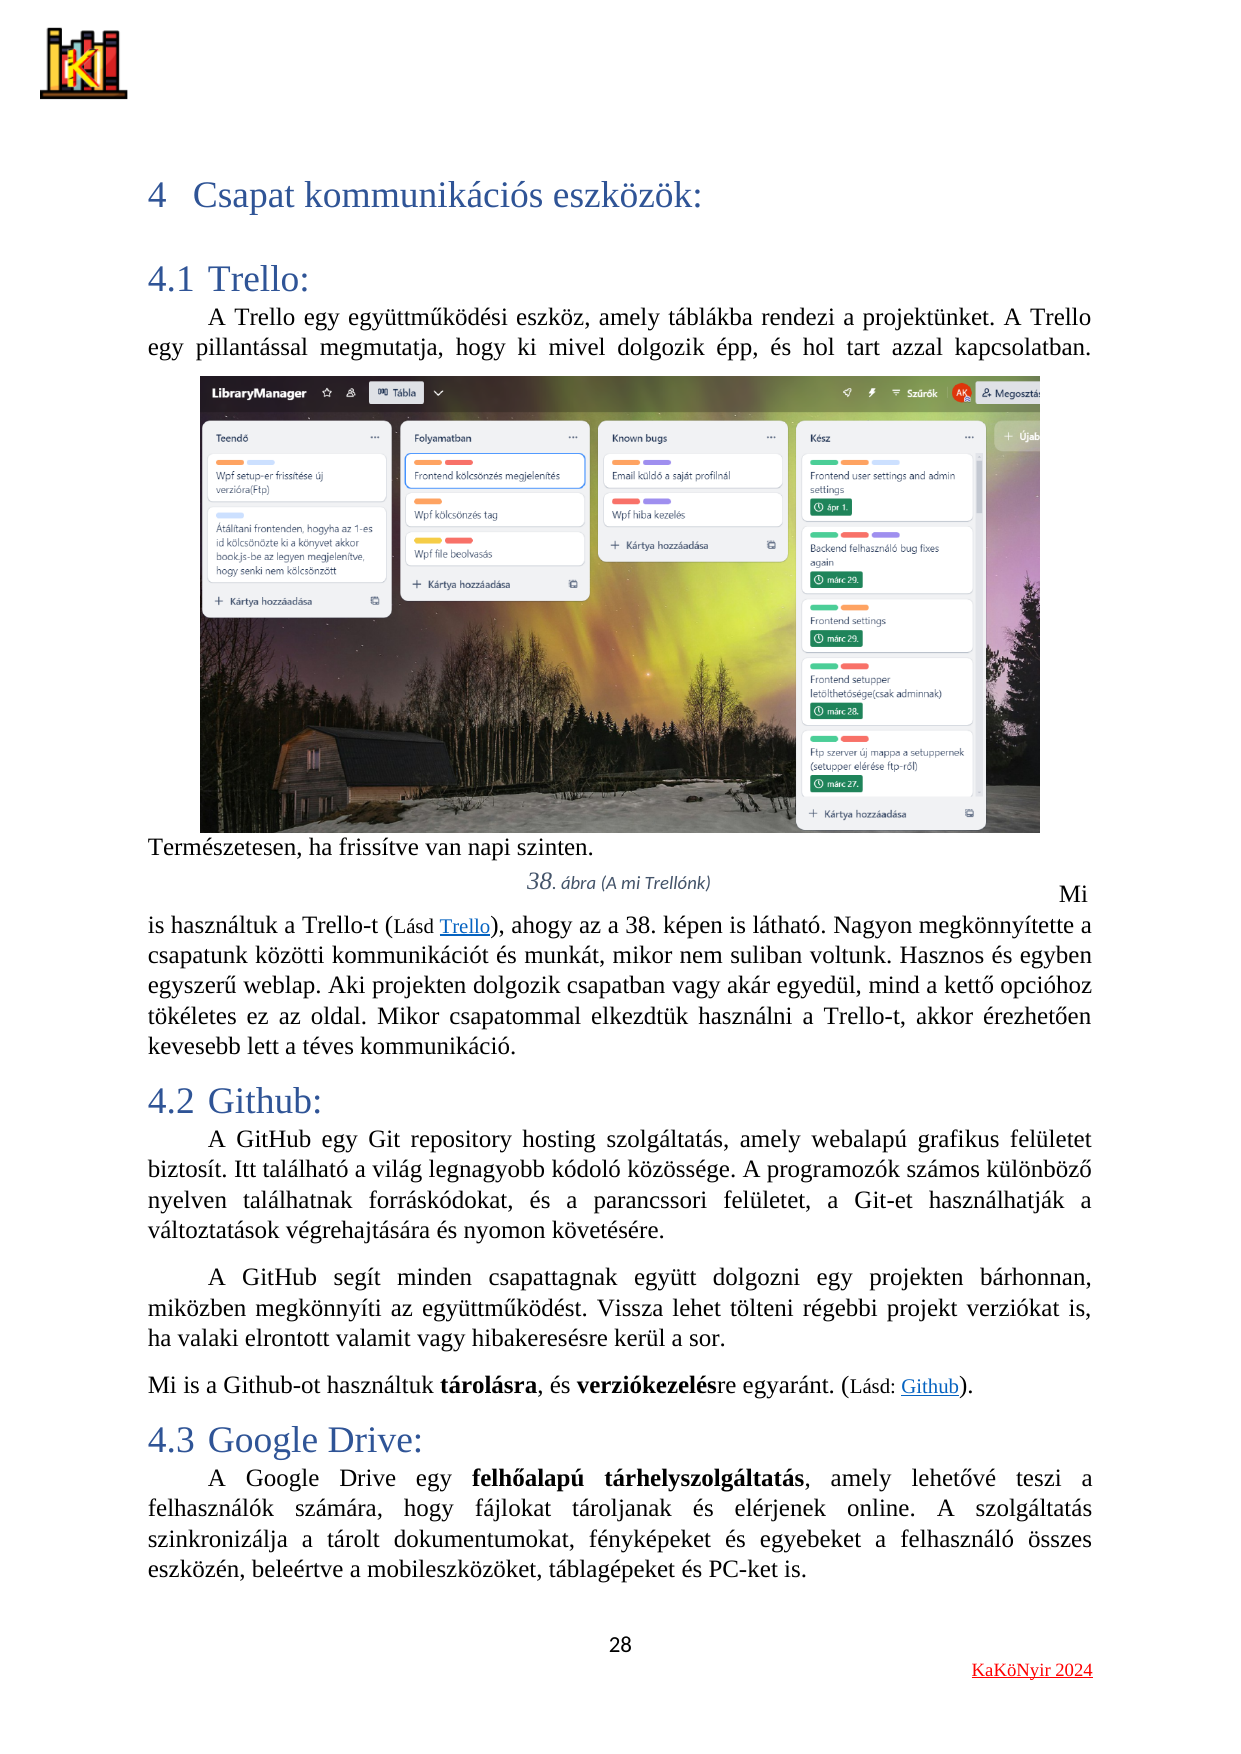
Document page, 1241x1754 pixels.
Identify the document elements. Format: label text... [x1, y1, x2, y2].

subtitle Trello: [148, 256, 1093, 299]
text A Google Drive egy felhőalapú tárhelyszolgáltatás, amely lehetővé teszi a felhasználók számára, hogy fájlokat tároljanak és elérjenek online. A szolgáltatás szinkronizálja a tárolt dokumentumokat, fényképeket és egyebeket a felhasználó összes eszközén, beleértve a mobileszközöket, táblagépeket és PC-ket is. [148, 1463, 1093, 1583]
subtitle Csapat kommunikációs eszközök: [148, 173, 1093, 216]
text Mi is a Github-ot használtuk tárolásra, és verziókezelésre egyaránt. (Lásd: Github). [148, 1370, 1093, 1399]
picture [200, 376, 1040, 833]
picture [40, 20, 128, 108]
subtitle Google Drive: [148, 1417, 1093, 1461]
text A GitHub segít minden csapattagnak együtt dolgozni egy projekten bárhonnan, miközben megkönnyíti az együttműködést. Vissza lehet tölteni régebbi projekt verziókat is, ha valaki elrontott valamit vagy hibakeresésre kerül a sor. [148, 1262, 1093, 1352]
subtitle Github: [148, 1078, 1093, 1122]
text A GitHub egy Git repository hosting szolgáltatás, amely webalapú grafikus felületet biztosít. Itt található a világ legnagyobb kódoló közössége. A programozók számos különböző nyelven találhatnak forráskódokat, és a parancssori felületet, a Git-et használhatják a változtatások végrehajtására és nyomon követésére. [148, 1124, 1093, 1244]
text Mi is használtuk a Trello-t (Lásd Trello), ahogy az a 38. képen is látható. Nagyon megkönnyítette a csapatunk közötti kommunikációt és munkát, mikor nem suliban voltunk. Hasznos és egyben egyszerű weblap. Aki projekten dolgozik csapatban vagy akár egyedül, mind a kettő opcióhoz tökéletes ez az oldal. Mikor csapatommal elkezdtük használni a Trello-t, akkor érezhetően kevesebb lett a téves kommunikáció. [148, 879, 1093, 1060]
